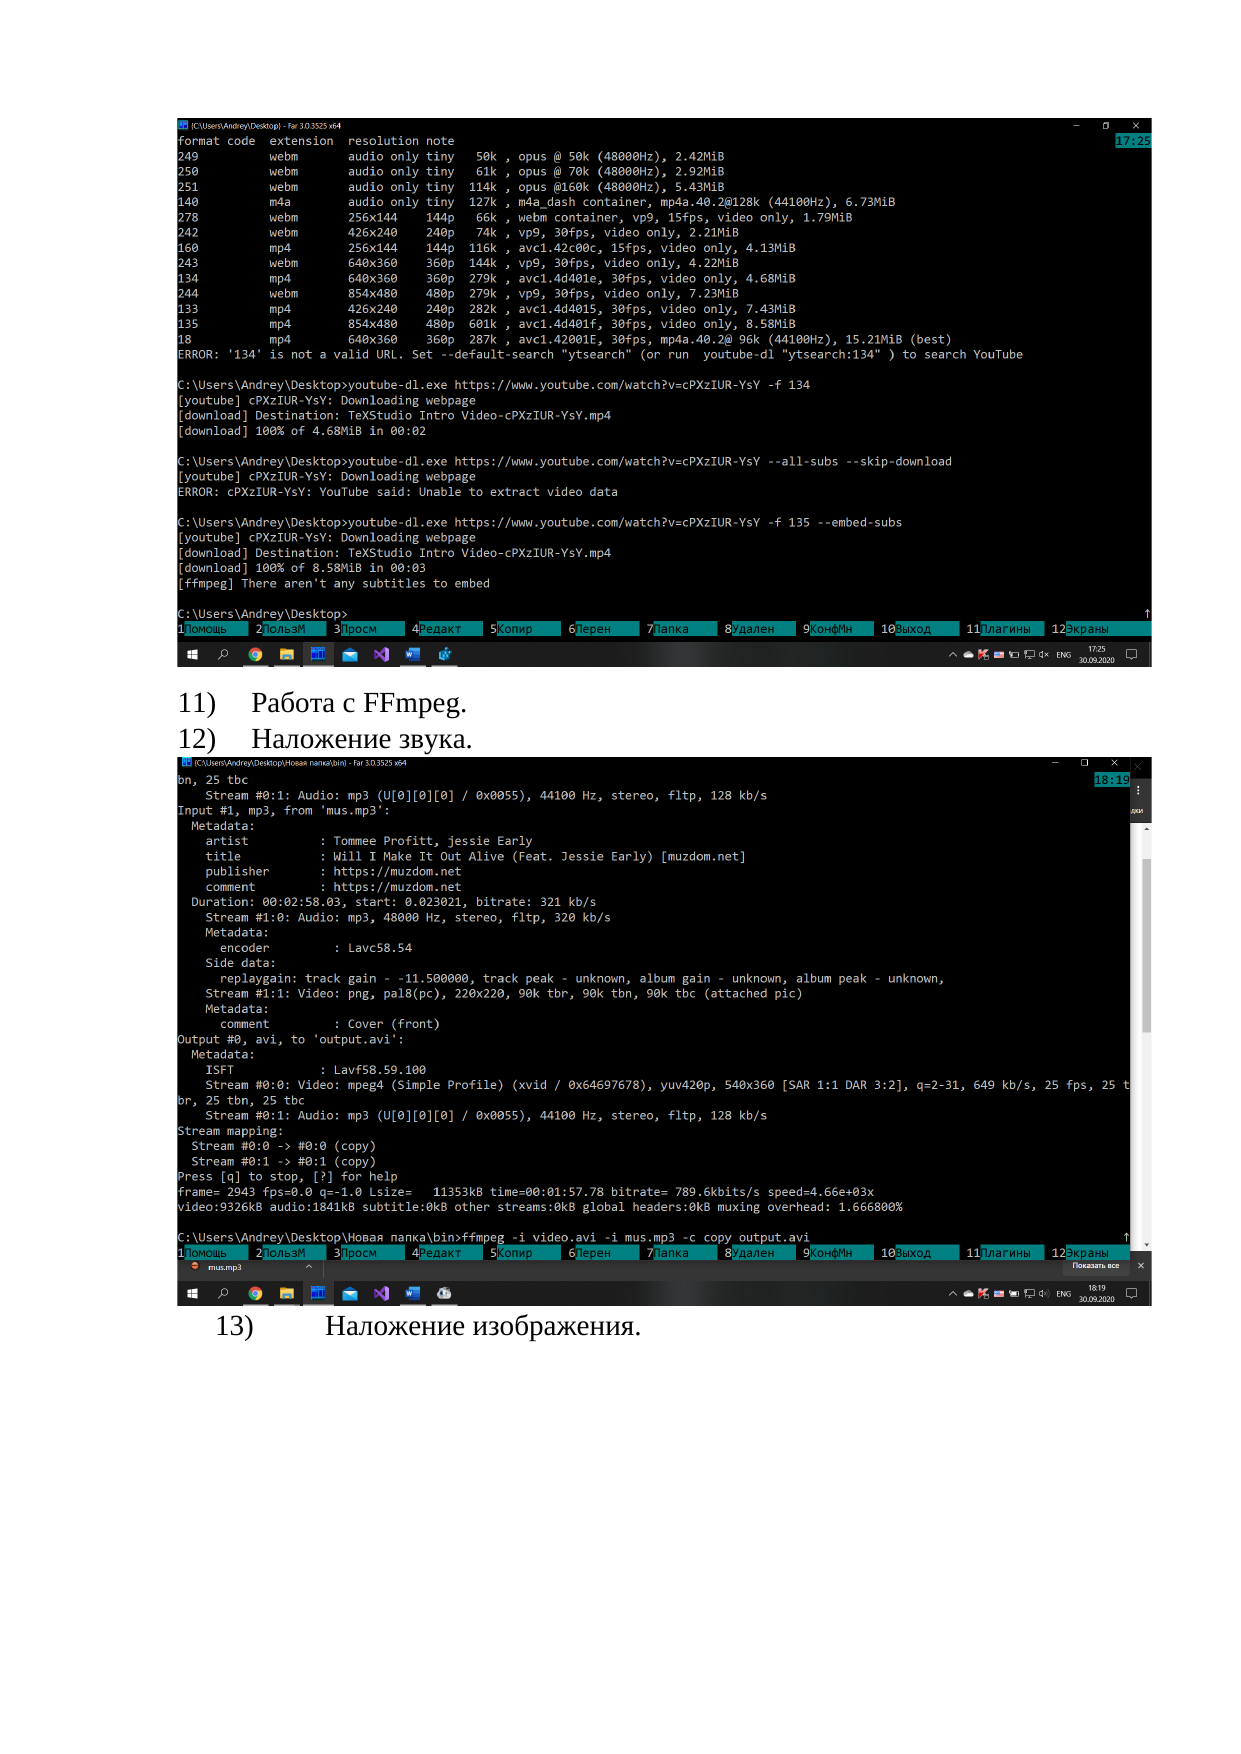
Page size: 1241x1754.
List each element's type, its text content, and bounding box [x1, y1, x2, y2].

list Наложение звука. [177, 721, 1152, 755]
picture [177, 118, 1152, 667]
list Наложение изображения. [215, 1308, 1152, 1341]
list Работа с FFmpeg. [177, 685, 1152, 719]
picture [177, 757, 1152, 1306]
